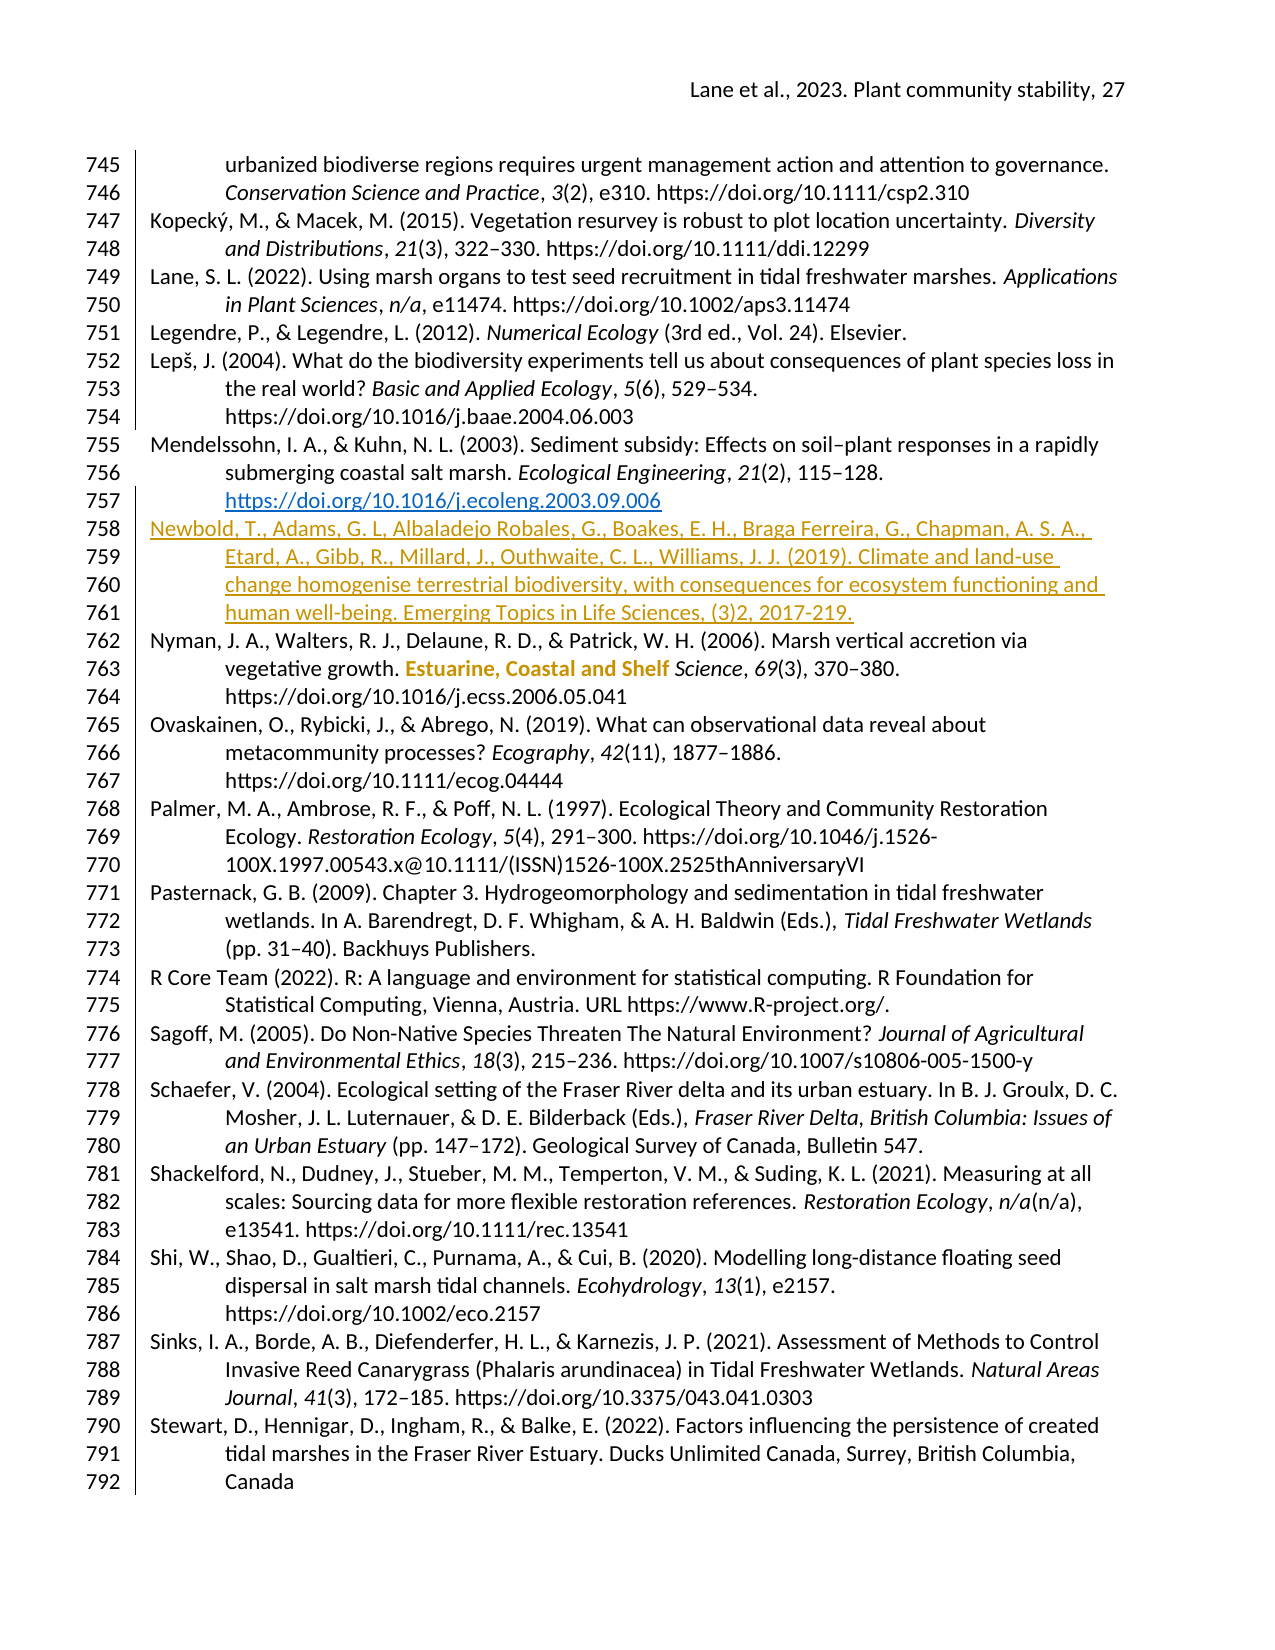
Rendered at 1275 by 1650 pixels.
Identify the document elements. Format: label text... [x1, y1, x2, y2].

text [150, 150, 1125, 206]
text Sinks, I. A., Borde, A. B., Diefenderfer, H. L., & Karnezis, J. P. (2021). Assessment of Methods to Control Invasive Reed Canarygrass (Phalaris arundinacea) in Tidal Freshwater Wetlands. Natural Areas Journal, 41(3), 172–185. https://doi.org/10.3375/043.041.0303 [150, 1327, 1125, 1411]
text Palmer, M. A., Ambrose, R. F., & Poff, N. L. (1997). Ecological Theory and Community Restoration Ecology. Restoration Ecology, 5(4), 291–300. https://doi.org/10.1046/j.1526-100X.1997.00543.x@10.1111/(ISSN)1526-100X.2525thAnniversaryVI [150, 794, 1125, 878]
text Mendelssohn, I. A., & Kuhn, N. L. (2003). Sediment subsidy: Effects on soil–plant responses in a rapidly submerging coastal salt marsh. Ecological Engineering, 21(2), 115–128. https://doi.org/10.1016/j.ecoleng.2003.09.006 [150, 430, 1125, 514]
text Lepš, J. (2004). What do the biodiversity experiments tell us about consequences of plant species loss in the real world? Basic and Applied Ecology, 5(6), 529–534. https://doi.org/10.1016/j.baae.2004.06.003 [150, 346, 1125, 430]
text Schaefer, V. (2004). Ecological setting of the Fraser River delta and its urban estuary. In B. J. Groulx, D. C. Mosher, J. L. Luternauer, & D. E. Bilderback (Eds.), Fraser River Delta, British Columbia: Issues of an Urban Estuary (pp. 147–172). Geological Survey of Canada, Bulletin 547. [150, 1075, 1125, 1159]
text Stewart, D., Hennigar, D., Ingham, R., & Balke, E. (2022). Factors influencing the persistence of created tidal marshes in the Fraser River Estuary. Ducks Unlimited Canada, Surrey, British Columbia, Canada [150, 1411, 1125, 1495]
text Legendre, P., & Legendre, L. (2012). Numerical Ecology (3rd ed., Vol. 24). Elsevier. [150, 318, 1125, 346]
text Ovaskainen, O., Rybicki, J., & Abrego, N. (2019). What can observational data reveal about metacommunity processes? Ecography, 42(11), 1877–1886. https://doi.org/10.1111/ecog.04444 [150, 710, 1125, 794]
text Kopecký, M., & Macek, M. (2015). Vegetation resurvey is robust to plot location uncertainty. Diversity and Distributions, 21(3), 322–330. https://doi.org/10.1111/ddi.12299 [150, 206, 1125, 262]
text Nyman, J. A., Walters, R. J., Delaune, R. D., & Patrick, W. H. (2006). Marsh vertical accretion via vegetative growth. Estuarine, Coastal and Shelf Science, 69(3), 370–380. https://doi.org/10.1016/j.ecss.2006.05.041 [150, 626, 1125, 710]
text R Core Team (2022). R: A language and environment for statistical computing. R Foundation for Statistical Computing, Vienna, Austria. URL https://www.R-project.org/. [150, 963, 1125, 1019]
text Pasternack, G. B. (2009). Chapter 3. Hydrogeomorphology and sedimentation in tidal freshwater wetlands. In A. Barendregt, D. F. Whigham, & A. H. Baldwin (Eds.), Tidal Freshwater Wetlands (pp. 31–40). Backhuys Publishers. [150, 878, 1125, 963]
text Shi, W., Shao, D., Gualtieri, C., Purnama, A., & Cui, B. (2020). Modelling long-distance floating seed dispersal in salt marsh tidal channels. Ecohydrology, 13(1), e2157. https://doi.org/10.1002/eco.2157 [150, 1243, 1125, 1327]
text Sagoff, M. (2005). Do Non-Native Species Threaten The Natural Environment? Journal of Agricultural and Environmental Ethics, 18(3), 215–236. https://doi.org/10.1007/s10806-005-1500-y [150, 1019, 1125, 1075]
text Shackelford, N., Dudney, J., Stueber, M. M., Temperton, V. M., & Suding, K. L. (2021). Measuring at all scales: Sourcing data for more flexible restoration references. Restoration Ecology, n/a(n/a), e13541. https://doi.org/10.1111/rec.13541 [150, 1159, 1125, 1243]
text Lane, S. L. (2022). Using marsh organs to test seed recruitment in tidal freshwater marshes. Applications in Plant Sciences, n/a, e11474. https://doi.org/10.1002/aps3.11474 [150, 262, 1125, 318]
